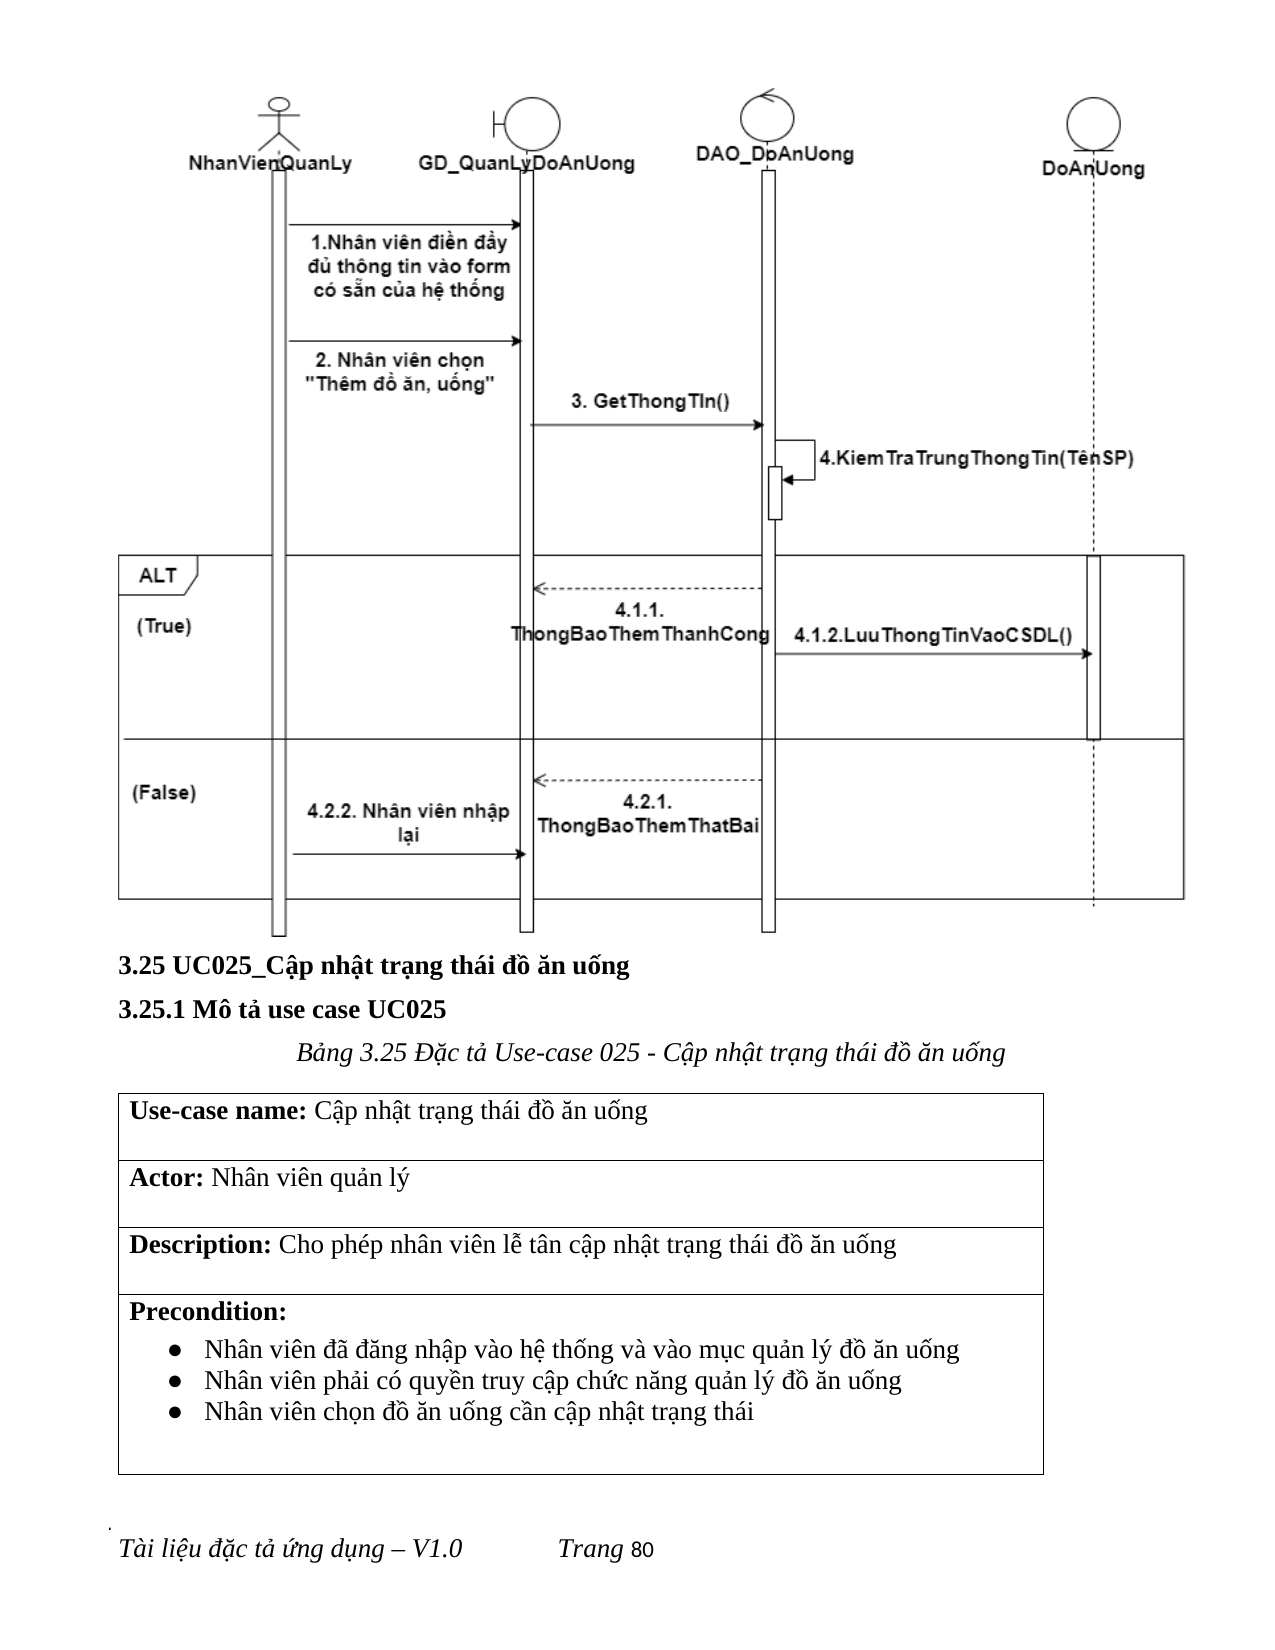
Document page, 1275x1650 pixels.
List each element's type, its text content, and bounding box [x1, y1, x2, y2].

picture [118, 88, 1187, 937]
table_cell Actor: Nhân viên quản lý [119, 1161, 1043, 1227]
table_cell Description: Cho phép nhân viên lễ tân cập nhật trạng thái đồ ăn uống [119, 1228, 1043, 1294]
text 3.25.1 Mô tả use case UC025 [118, 993, 1186, 1024]
text 3.25 UC025_Cập nhật trạng thái đồ ăn uống [118, 949, 1186, 980]
table_cell Precondition: Nhân viên đã đăng nhập vào hệ thống và vào mục quản lý đồ ăn uống Nhân viên phải có quyền truy cập chức năng quản lý đồ ăn uống Nhân viên chọn đồ ăn uống cần cập nhật trạng thái [119, 1295, 1043, 1474]
table_header Use-case name: Cập nhật trạng thái đồ ăn uống [119, 1094, 1043, 1160]
text Bảng 3.25 Đặc tả Use-case 025 - Cập nhật trạng thái đồ ăn uống [118, 1036, 1186, 1067]
